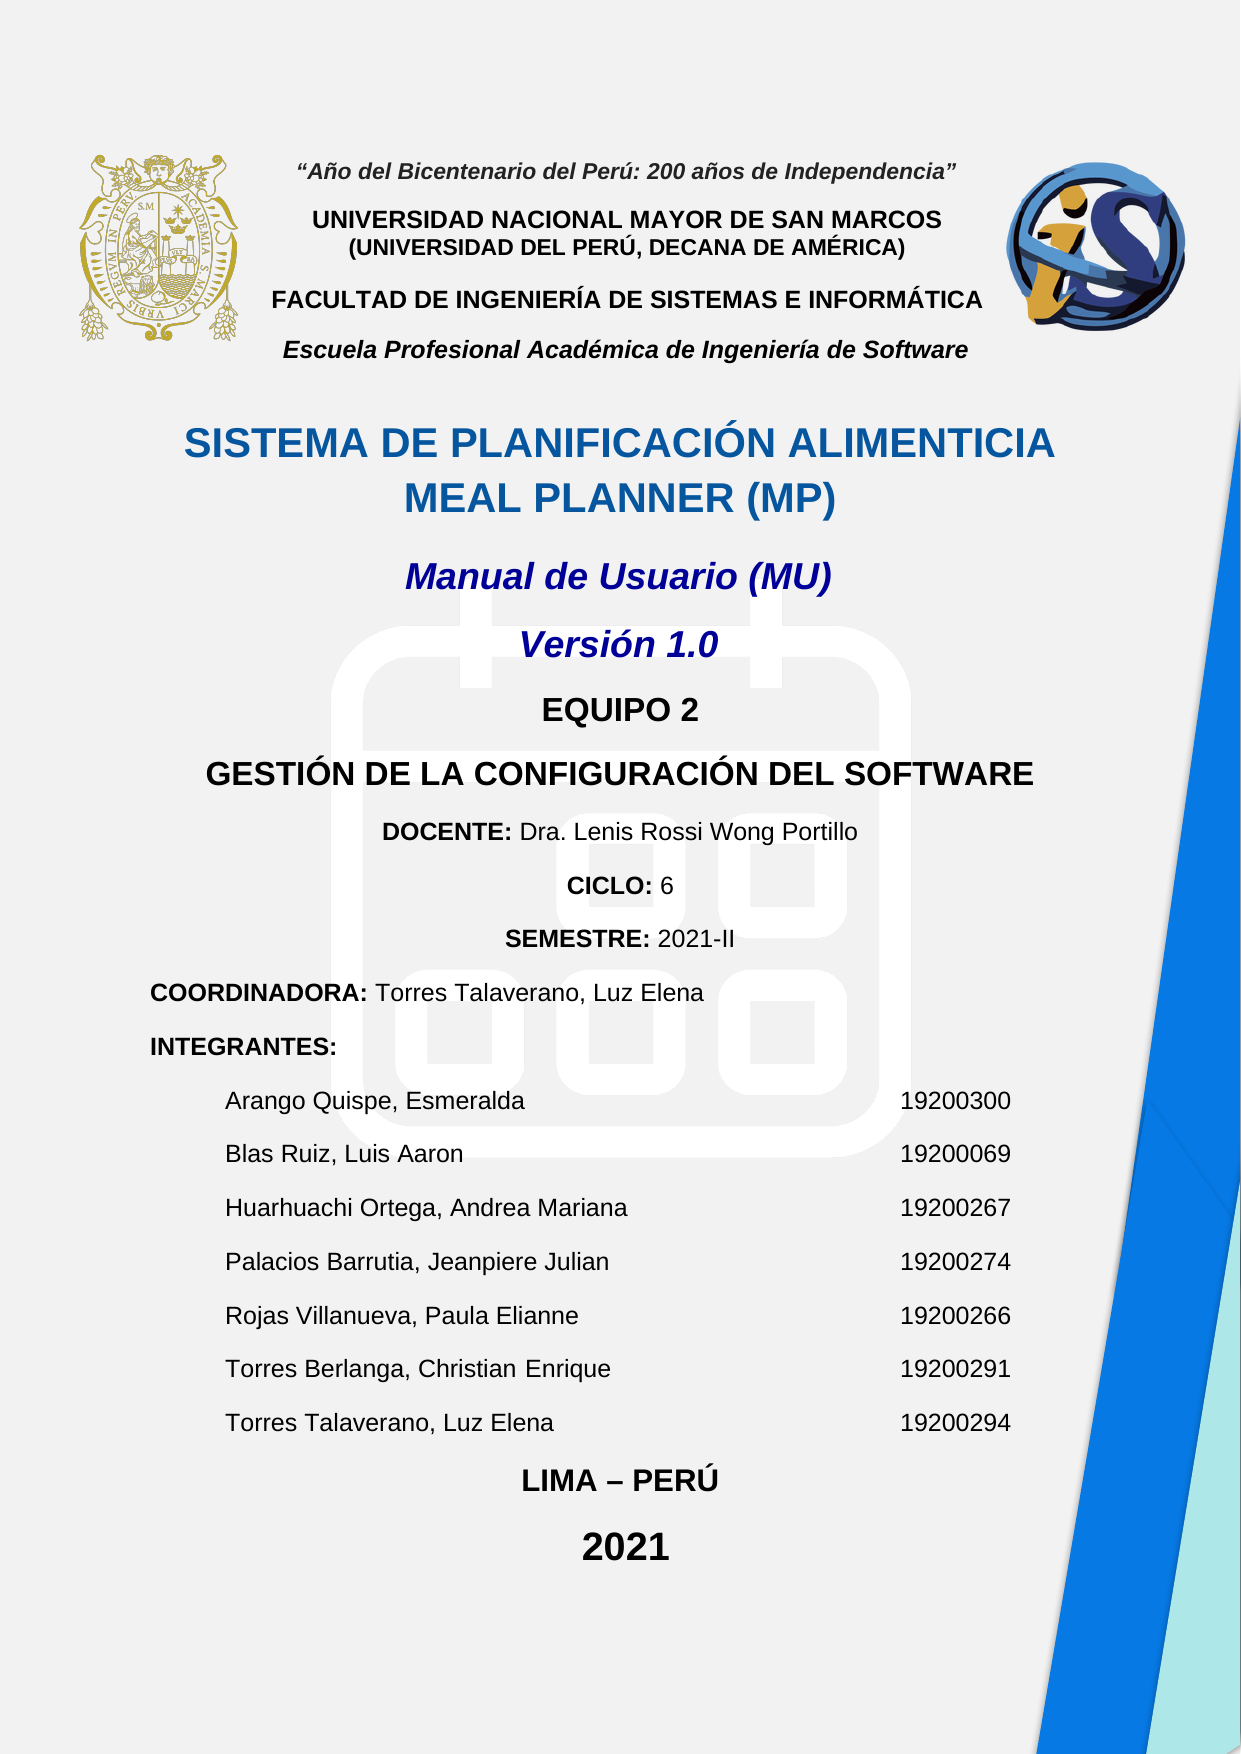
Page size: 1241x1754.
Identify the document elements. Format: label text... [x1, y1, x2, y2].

text Palacios Barrutia, Jeanpiere Julian 19200274 [225, 1247, 1090, 1276]
text (UNIVERSIDAD DEL PERÚ, DECANA DE AMÉRICA) [239, 234, 1000, 260]
text CICLO: 6 [150, 871, 1090, 899]
text Arango Quispe, Esmeralda 19200300 [225, 1086, 1090, 1114]
text FACULTAD DE INGENIERÍA DE SISTEMAS E INFORMÁTICA [239, 285, 1000, 314]
text Torres Berlanga, Christian Enrique 19200291 [225, 1354, 1090, 1383]
text 2021 [150, 1523, 1070, 1568]
text DOCENTE: Dra. Lenis Rossi Wong Portillo [150, 817, 1090, 846]
text Escuela Profesional Académica de Ingeniería de Software [150, 335, 1088, 363]
text SEMESTRE: 2021-II [150, 924, 1090, 953]
text UNIVERSIDAD NACIONAL MAYOR DE SAN MARCOS [239, 205, 1000, 234]
text Huarhuachi Ortega, Andrea Mariana 19200267 [225, 1193, 1090, 1222]
picture [1000, 151, 1191, 343]
text INTEGRANTES: [150, 1032, 1090, 1061]
text Manual de Usuario (MU) [150, 554, 1090, 597]
text EQUIPO 2 [150, 690, 1090, 728]
text COORDINADORA: Torres Talaverano, Luz Elena [150, 978, 1090, 1007]
text Torres Talaverano, Luz Elena 19200294 [225, 1408, 1089, 1437]
text Versión 1.0 [150, 622, 1090, 665]
text SISTEMA DE PLANIFICACIÓN ALIMENTICIA MEAL PLANNER (MP) [150, 419, 1090, 522]
text LIMA – PERÚ [150, 1462, 1080, 1498]
text Rojas Villanueva, Paula Elianne 19200266 [225, 1301, 1090, 1329]
text GESTIÓN DE LA CONFIGURACIÓN DEL SOFTWARE [150, 753, 1090, 792]
text Blas Ruiz, Luis Aaron 19200069 [225, 1139, 1090, 1168]
picture [78, 151, 239, 343]
text “Año del Bicentenario del Perú: 200 años de Independencia” [239, 158, 1000, 184]
